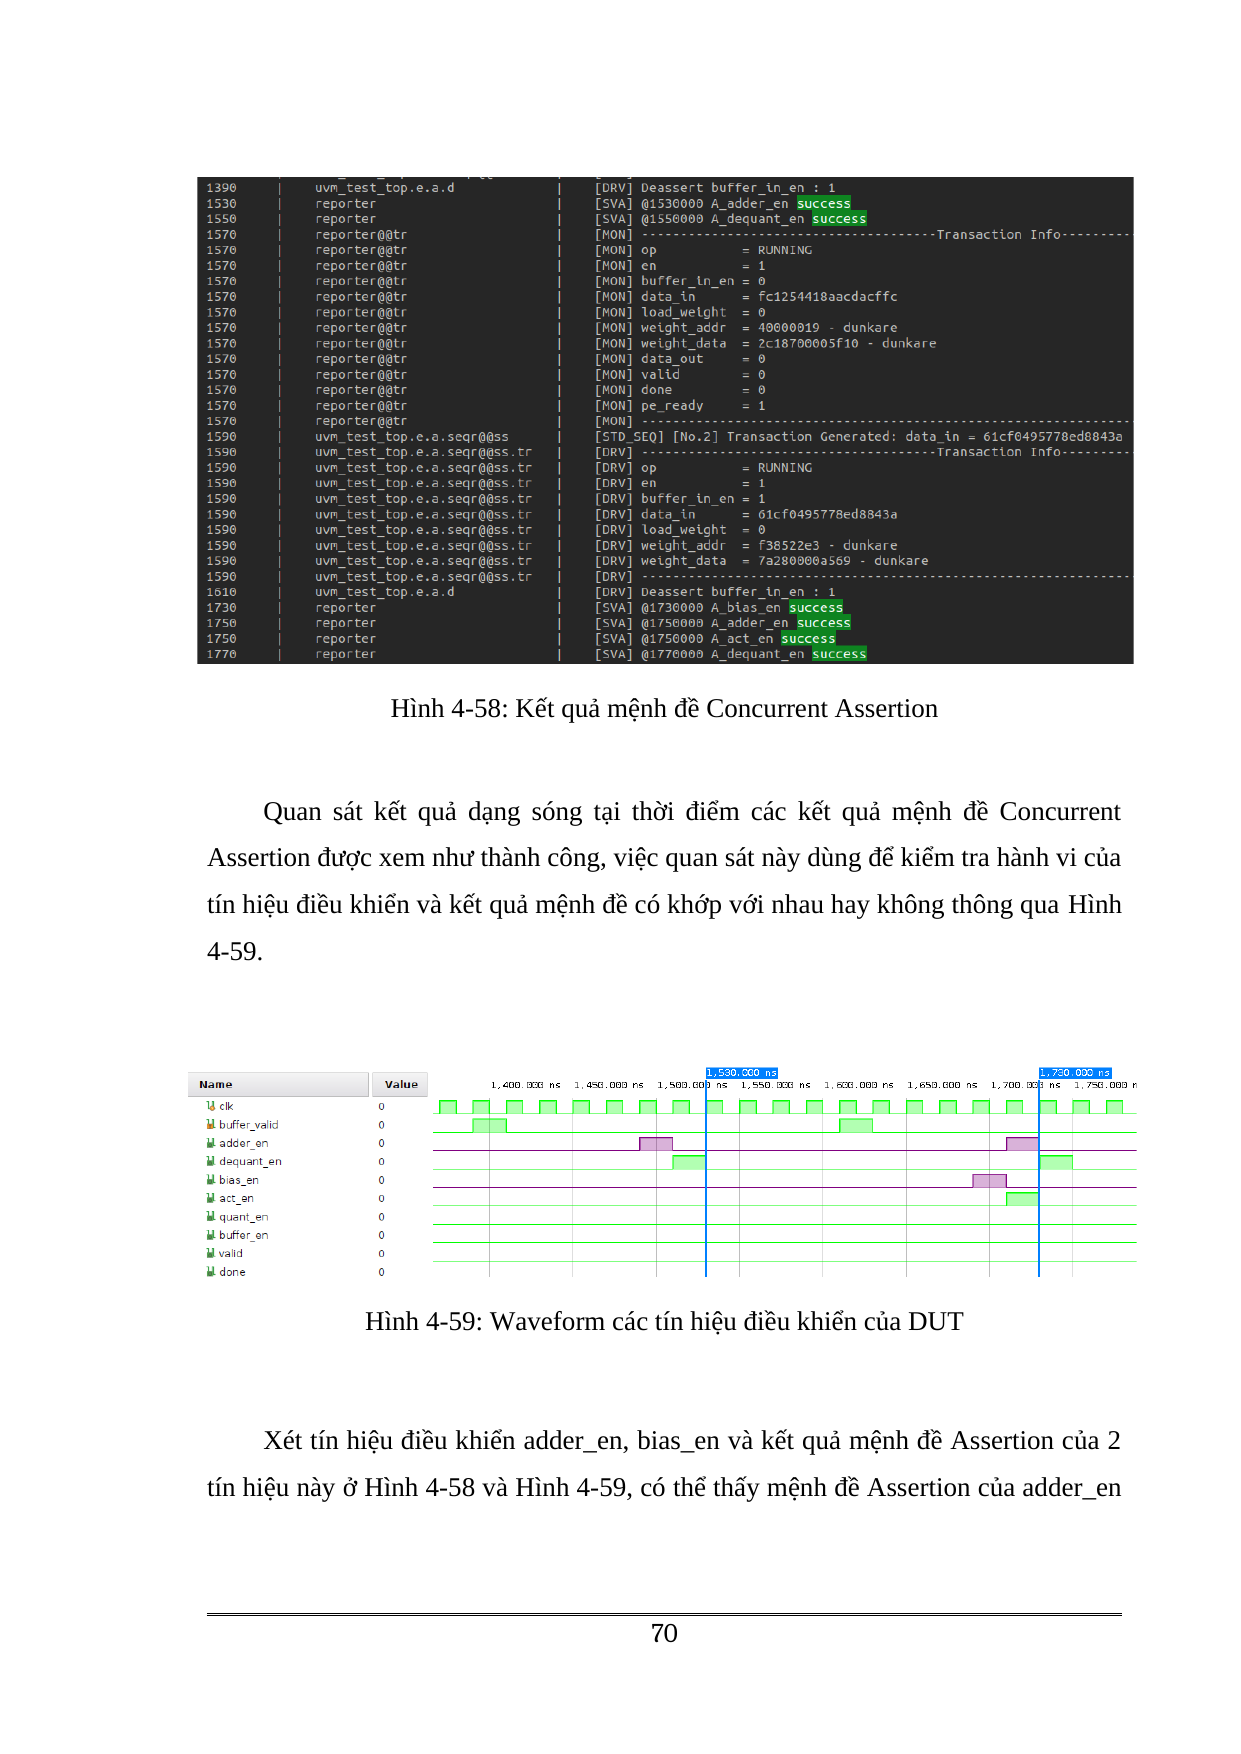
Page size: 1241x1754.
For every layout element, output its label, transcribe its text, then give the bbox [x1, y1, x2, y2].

picture [197, 177, 1134, 664]
picture [188, 1052, 1137, 1277]
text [207, 1424, 1122, 1502]
